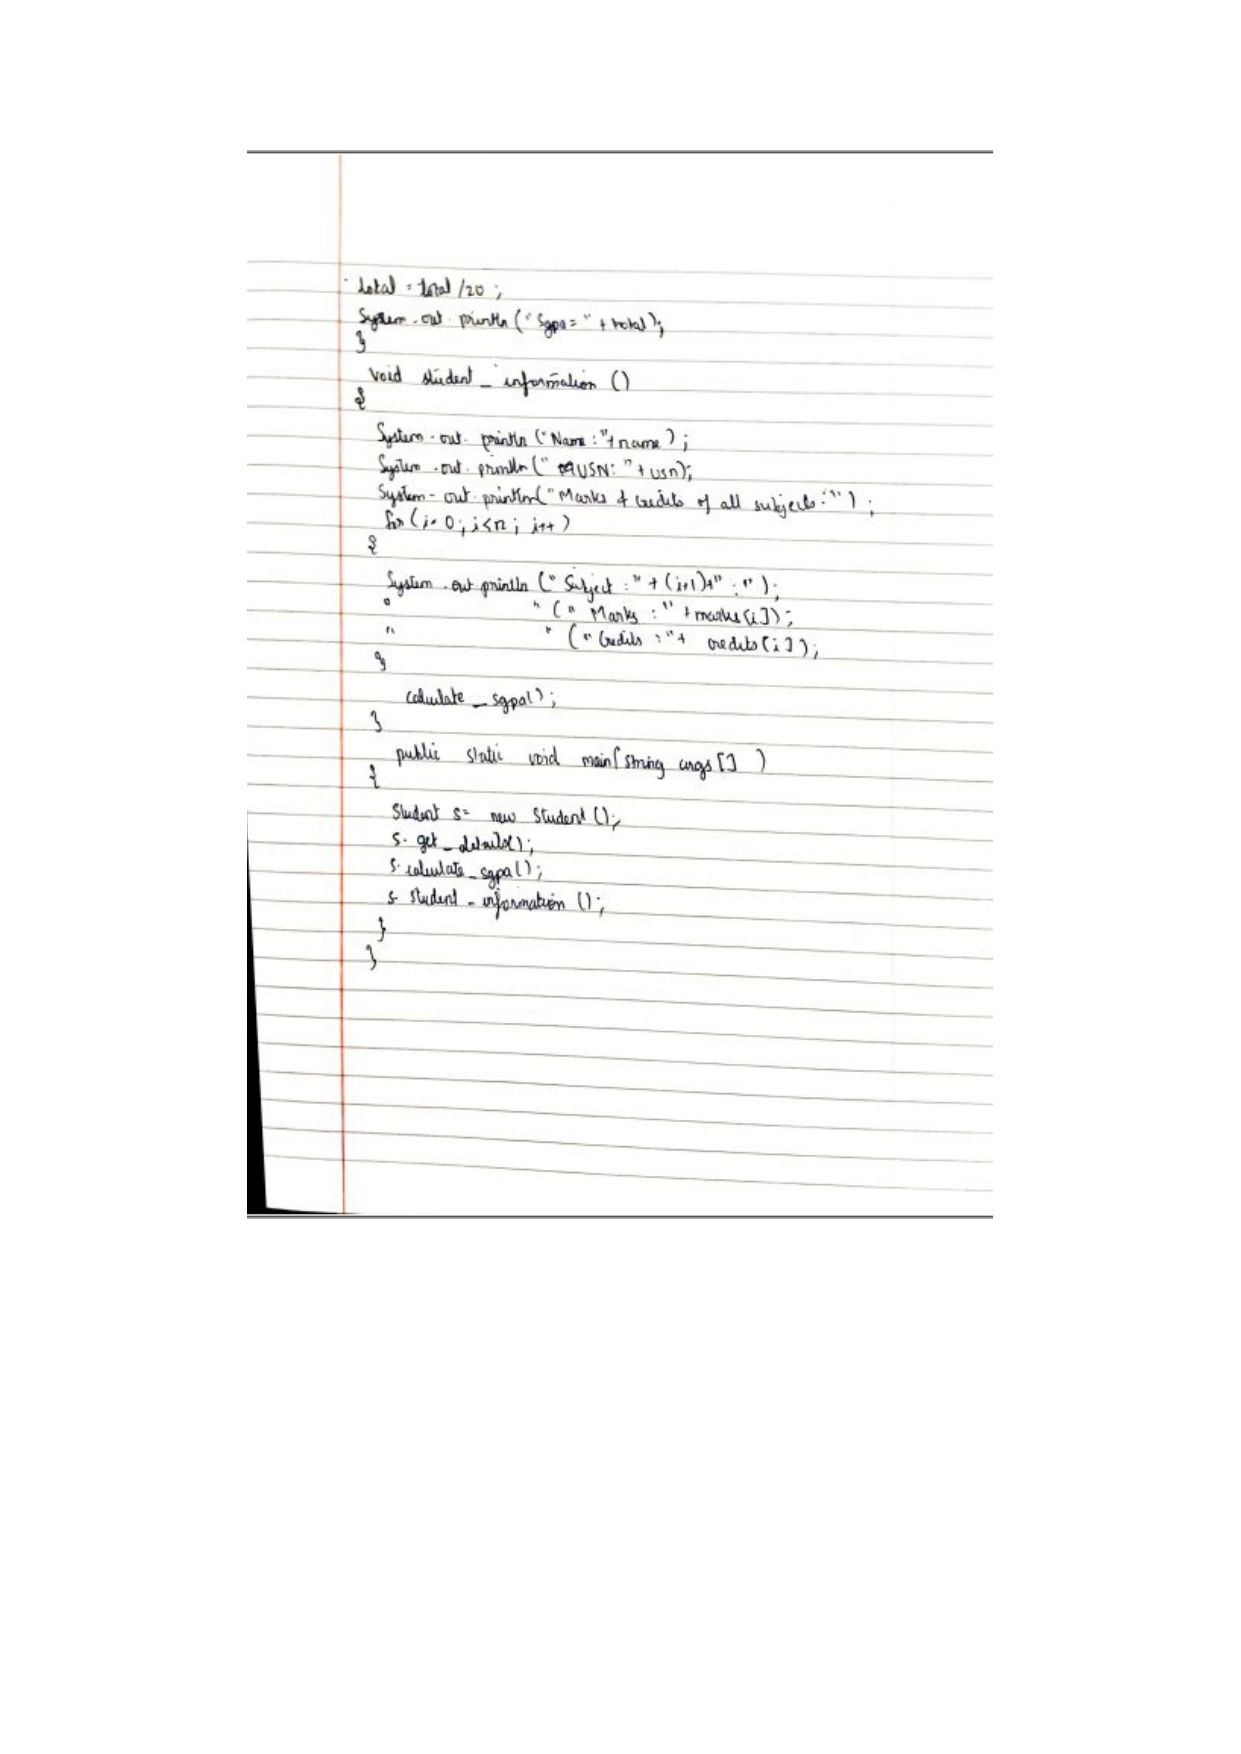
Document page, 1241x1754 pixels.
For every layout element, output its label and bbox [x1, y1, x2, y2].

picture [247, 150, 994, 1219]
